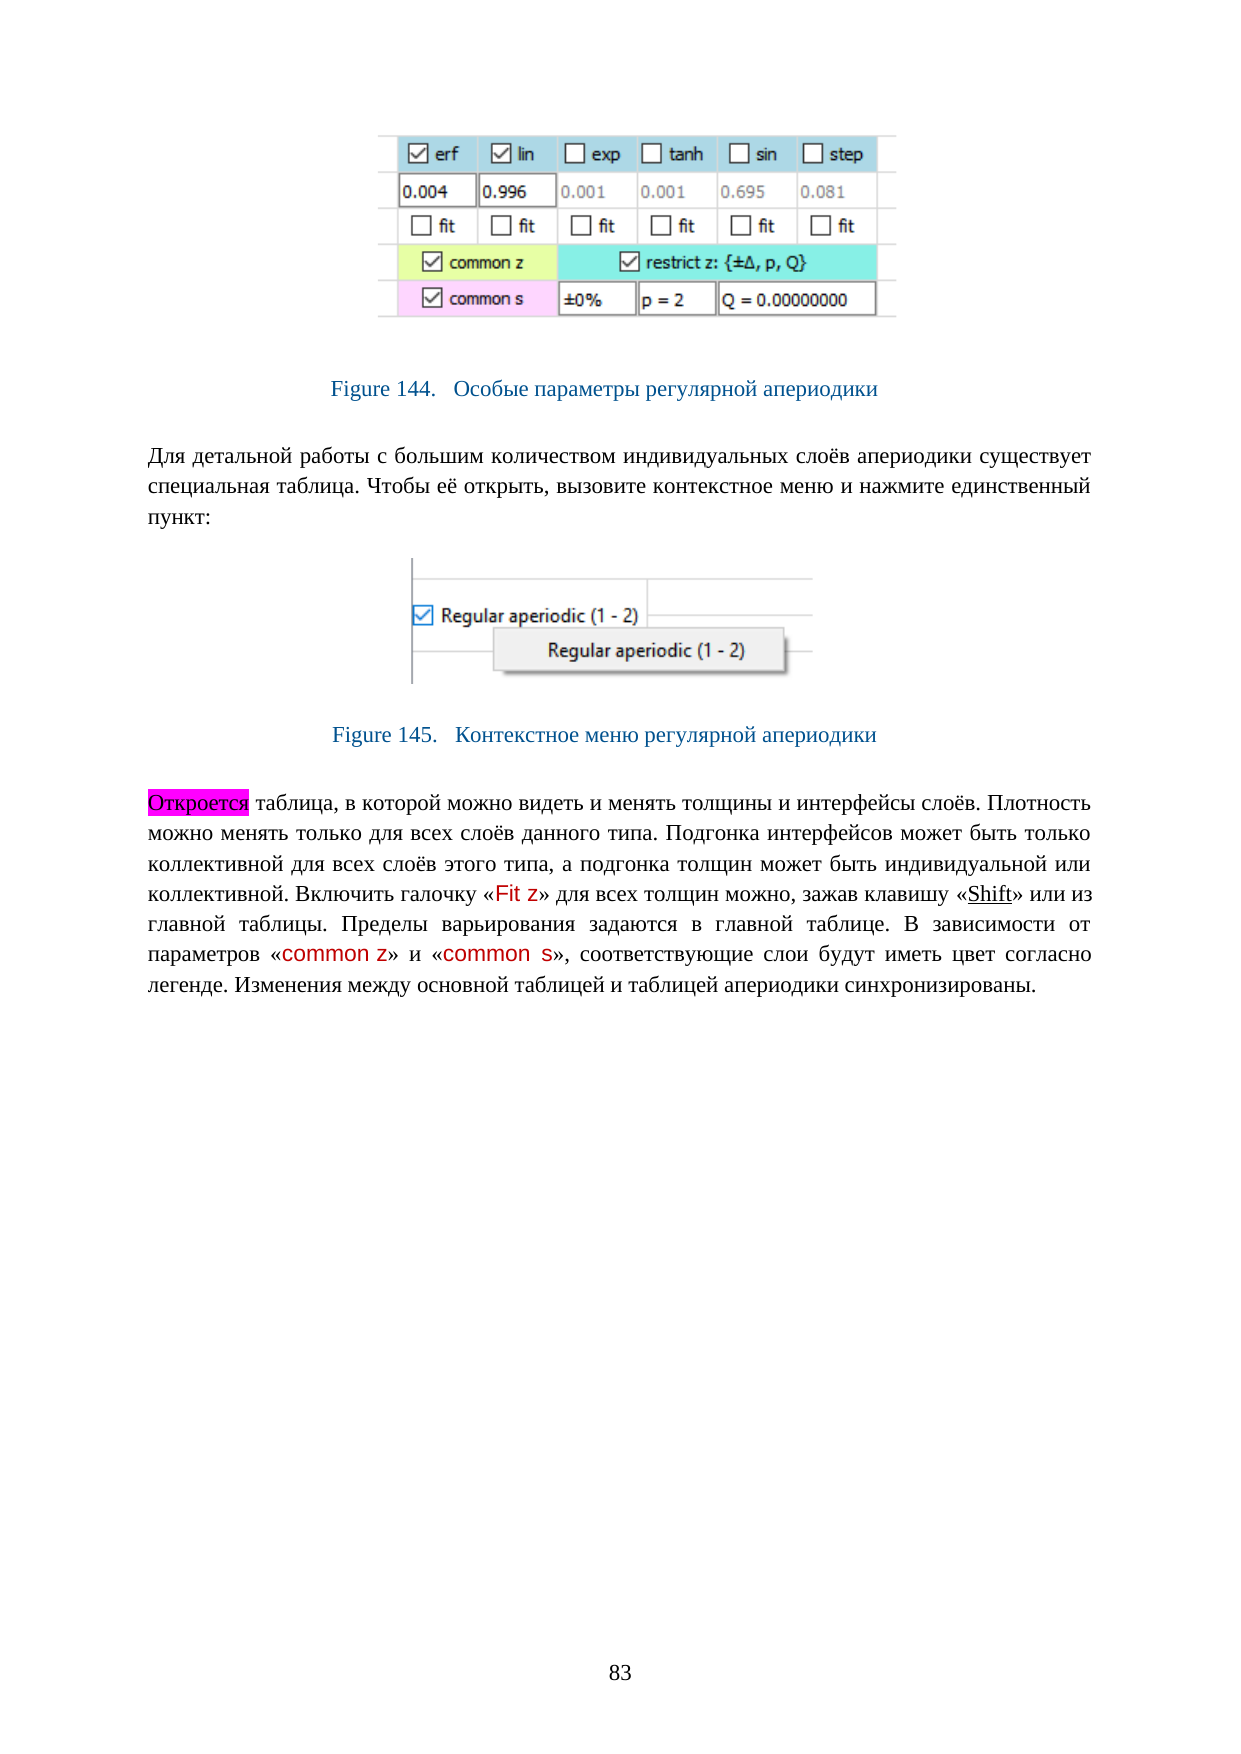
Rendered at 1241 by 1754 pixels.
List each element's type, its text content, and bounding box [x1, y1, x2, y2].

text Откроется таблица, в которой можно видеть и менять толщины и интерфейсы слоёв. Плотность можно менять только для всех слоёв данного типа. Подгонка интерфейсов может быть только коллективной для всех слоёв этого типа, а подгонка толщин может быть индивидуальной или коллективной. Включить галочку «Fit z» для всех толщин можно, зажав клавишу «Shift» или из главной таблицы. Пределы варьирования задаются в главной таблице. В зависимости от параметров «common z» и «common s», соответствующие слои будут иметь цвет согласно легенде. Изменения между основной таблицей и таблицей апериодики синхронизированы. [148, 789, 1093, 997]
picture [377, 123, 897, 330]
text Для детальной работы с большим количеством индивидуальных слоёв апериодики существует специальная таблица. Чтобы её открыть, вызовите контекстное меню и нажмите единственный пункт: [148, 442, 1093, 529]
picture [411, 558, 813, 684]
